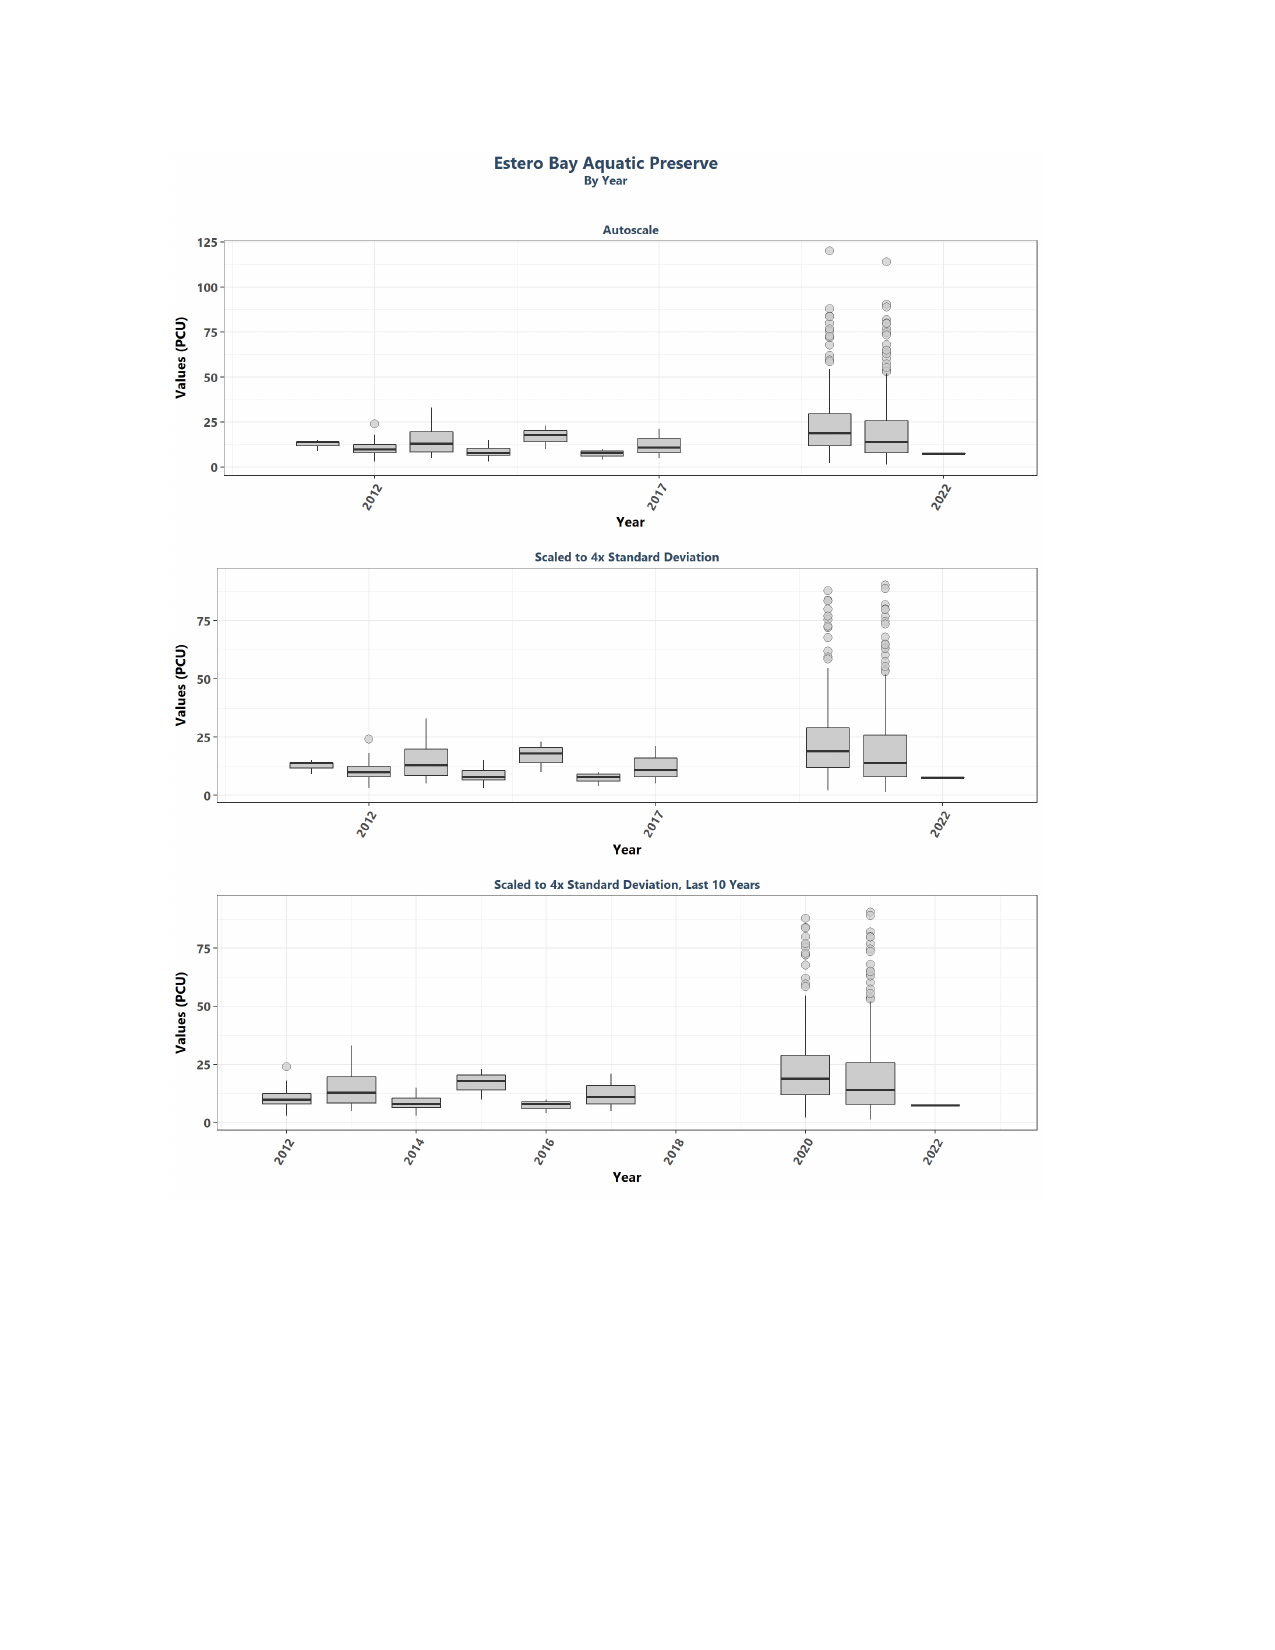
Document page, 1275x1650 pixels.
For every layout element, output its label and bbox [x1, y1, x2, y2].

picture [168, 150, 1044, 1200]
